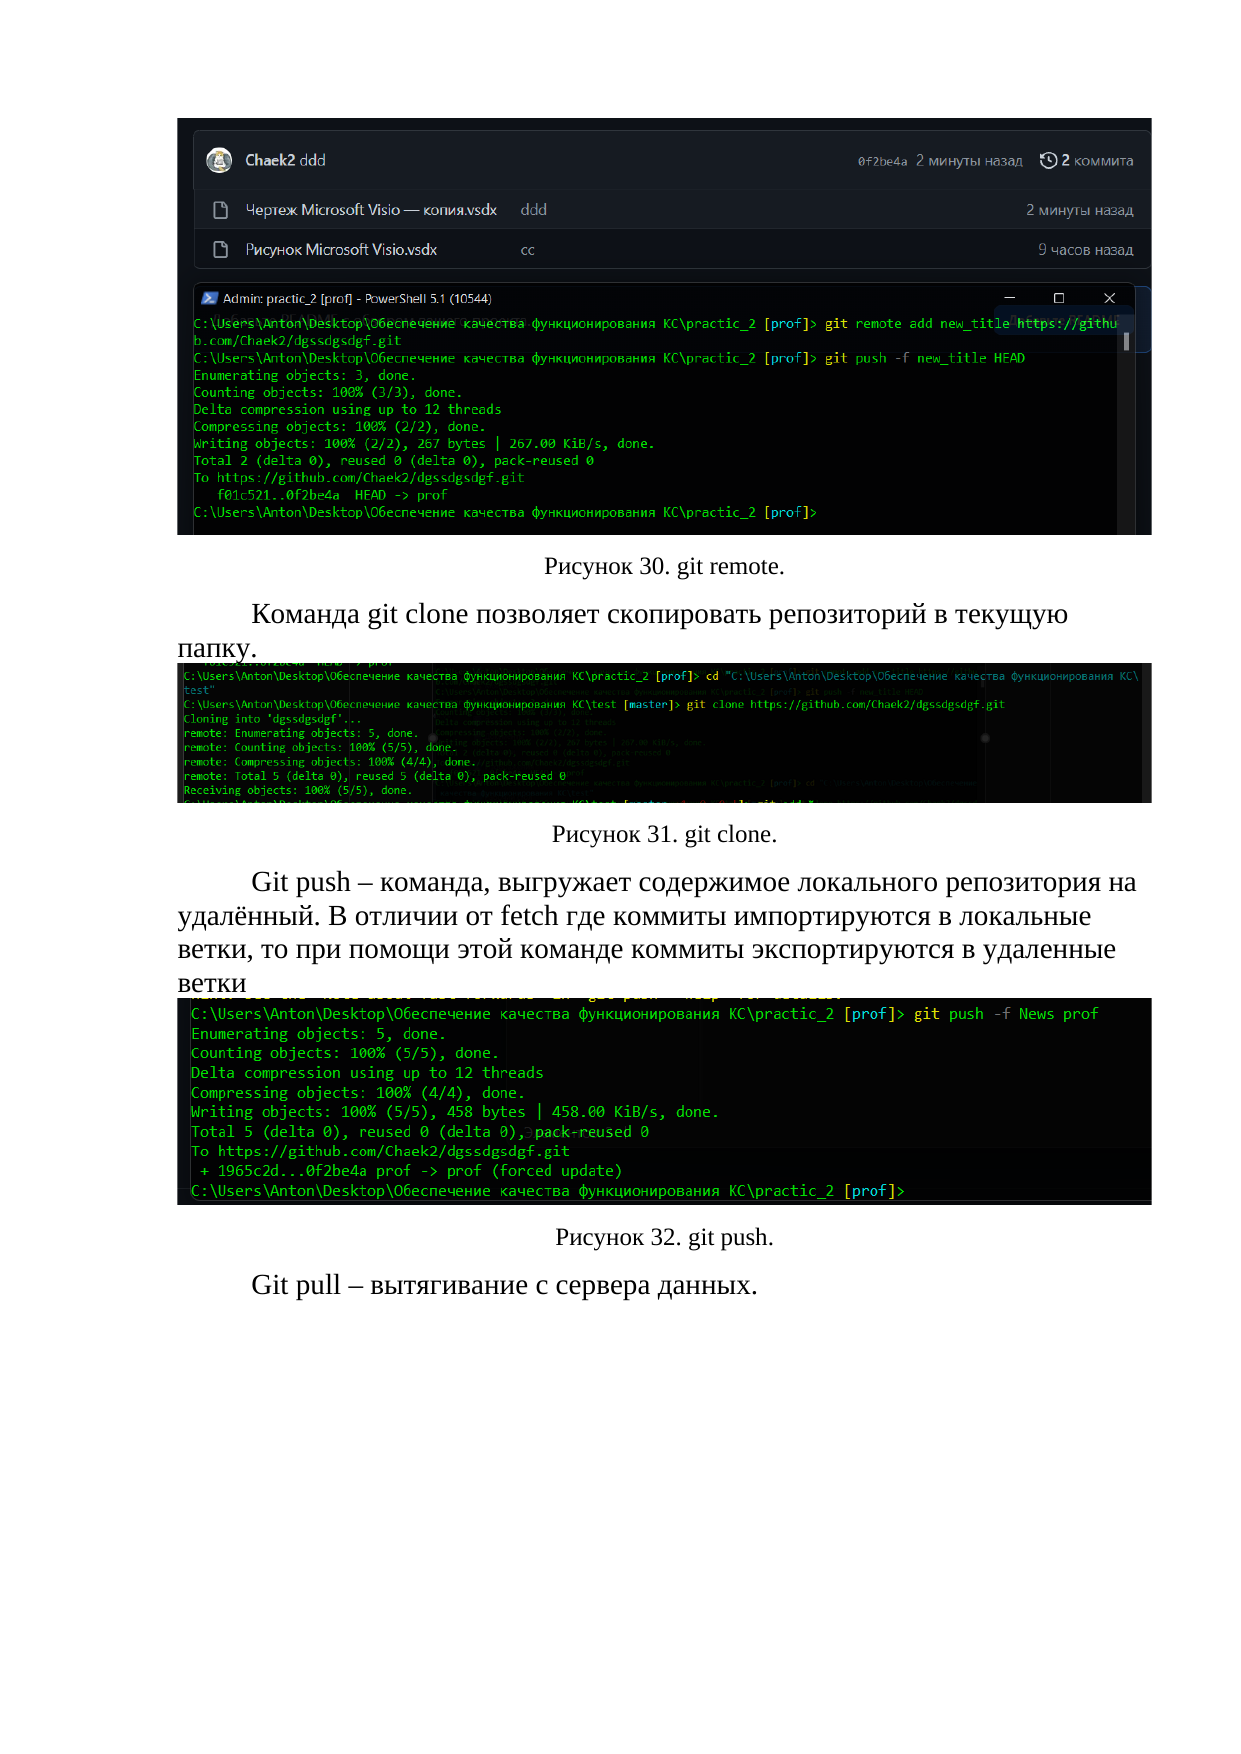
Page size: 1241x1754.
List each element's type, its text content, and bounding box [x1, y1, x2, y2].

picture [177, 663, 1152, 803]
text Git push – команда, выгружает содержимое локального репозитория на удалённый. В отличии от fetch где коммиты импортируются в локальные ветки, то при помощи этой команде коммиты экспортируются в удаленные ветки [177, 864, 1152, 998]
text Git pull – вытягивание с сервера данных. [177, 1267, 1152, 1301]
picture [177, 118, 1152, 535]
text Рисунок 32. git push. [177, 1222, 1152, 1250]
text Команда git clone позволяет скопировать репозиторий в текущую папку. [177, 596, 1152, 663]
picture [177, 998, 1152, 1205]
text Рисунок 31. git clone. [177, 819, 1152, 848]
text Рисунок 30. git remote. [177, 551, 1152, 580]
